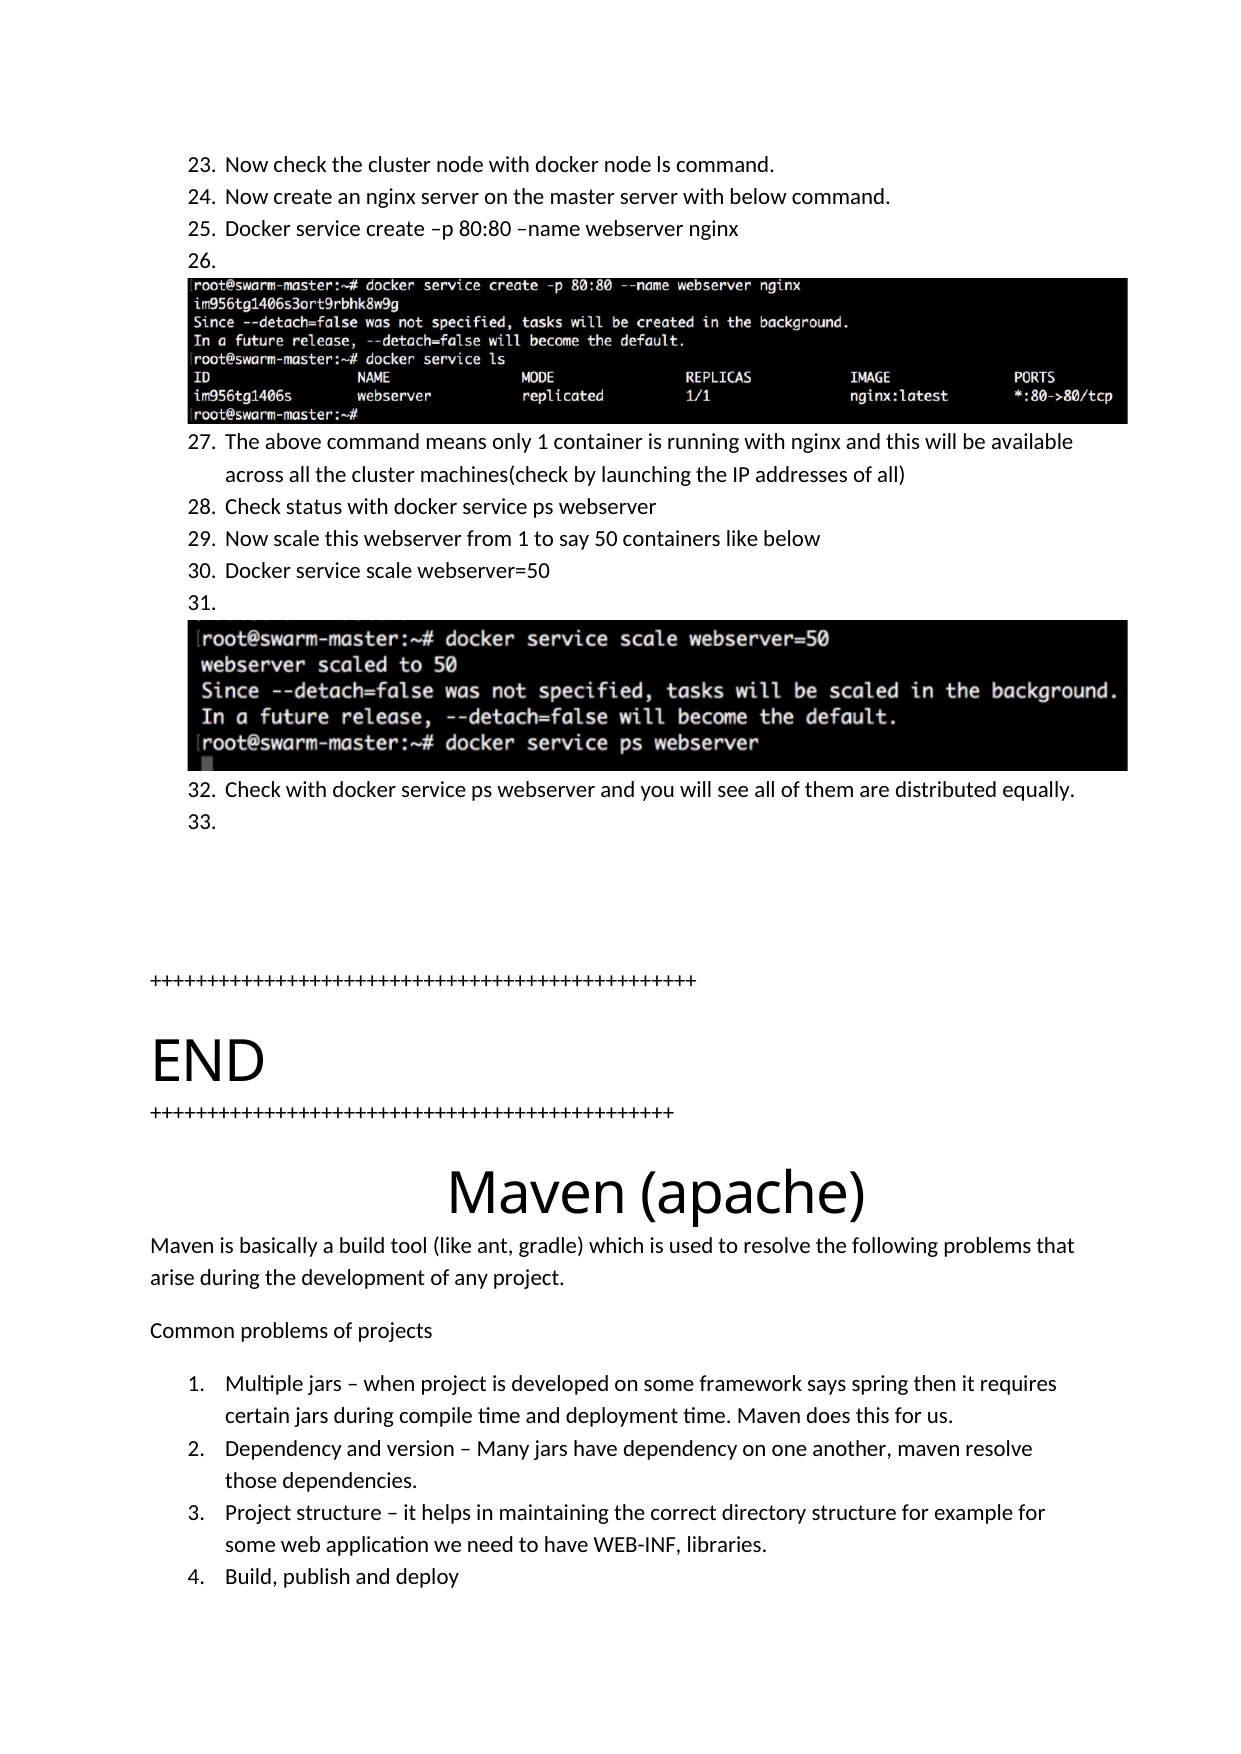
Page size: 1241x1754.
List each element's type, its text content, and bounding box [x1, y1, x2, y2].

list Project structure – it helps in maintaining the correct directory structure for example for some web application we need to have WEB-INF, libraries. [187, 1498, 1090, 1558]
list Docker service create –p 80:80 –name webserver nginx [187, 214, 1090, 242]
list Check status with docker service ps webserver [187, 492, 1090, 520]
list Now create an nginx server on the master server with below command. [187, 182, 1090, 210]
list Multiple jars – when project is developed on some framework says spring then it requires certain jars during compile time and deployment time. Maven does this for us. [187, 1369, 1090, 1429]
list Now check the cluster node with docker node ls command. [187, 150, 1090, 178]
picture [187, 620, 1128, 771]
text ++++++++++++++++++++++++++++++++++++++++++++++ [150, 1098, 1090, 1127]
list Build, publish and deploy [187, 1562, 1090, 1590]
list Dependency and version – Many jars have dependency on one another, maven resolve those dependencies. [187, 1434, 1090, 1494]
list Docker service scale webserver=50 [187, 556, 1090, 584]
title END [150, 1019, 1090, 1098]
text ++++++++++++++++++++++++++++++++++++++++++++++++ [150, 966, 1090, 994]
picture [187, 278, 1128, 424]
list The above command means only 1 container is running with nginx and this will be available across all the cluster machines(check by launching the IP addresses of all) [187, 427, 1090, 488]
list Check with docker service ps webserver and you will see all of them are distributed equally. [187, 775, 1090, 803]
text Maven is basically a build tool (like ant, gradle) which is used to resolve the following problems that arise during the development of any project. [150, 1231, 1090, 1291]
text Common problems of projects [150, 1316, 1090, 1344]
title Maven (apache) [150, 1152, 1090, 1231]
list Now scale this webserver from 1 to say 50 containers like below [187, 524, 1090, 552]
